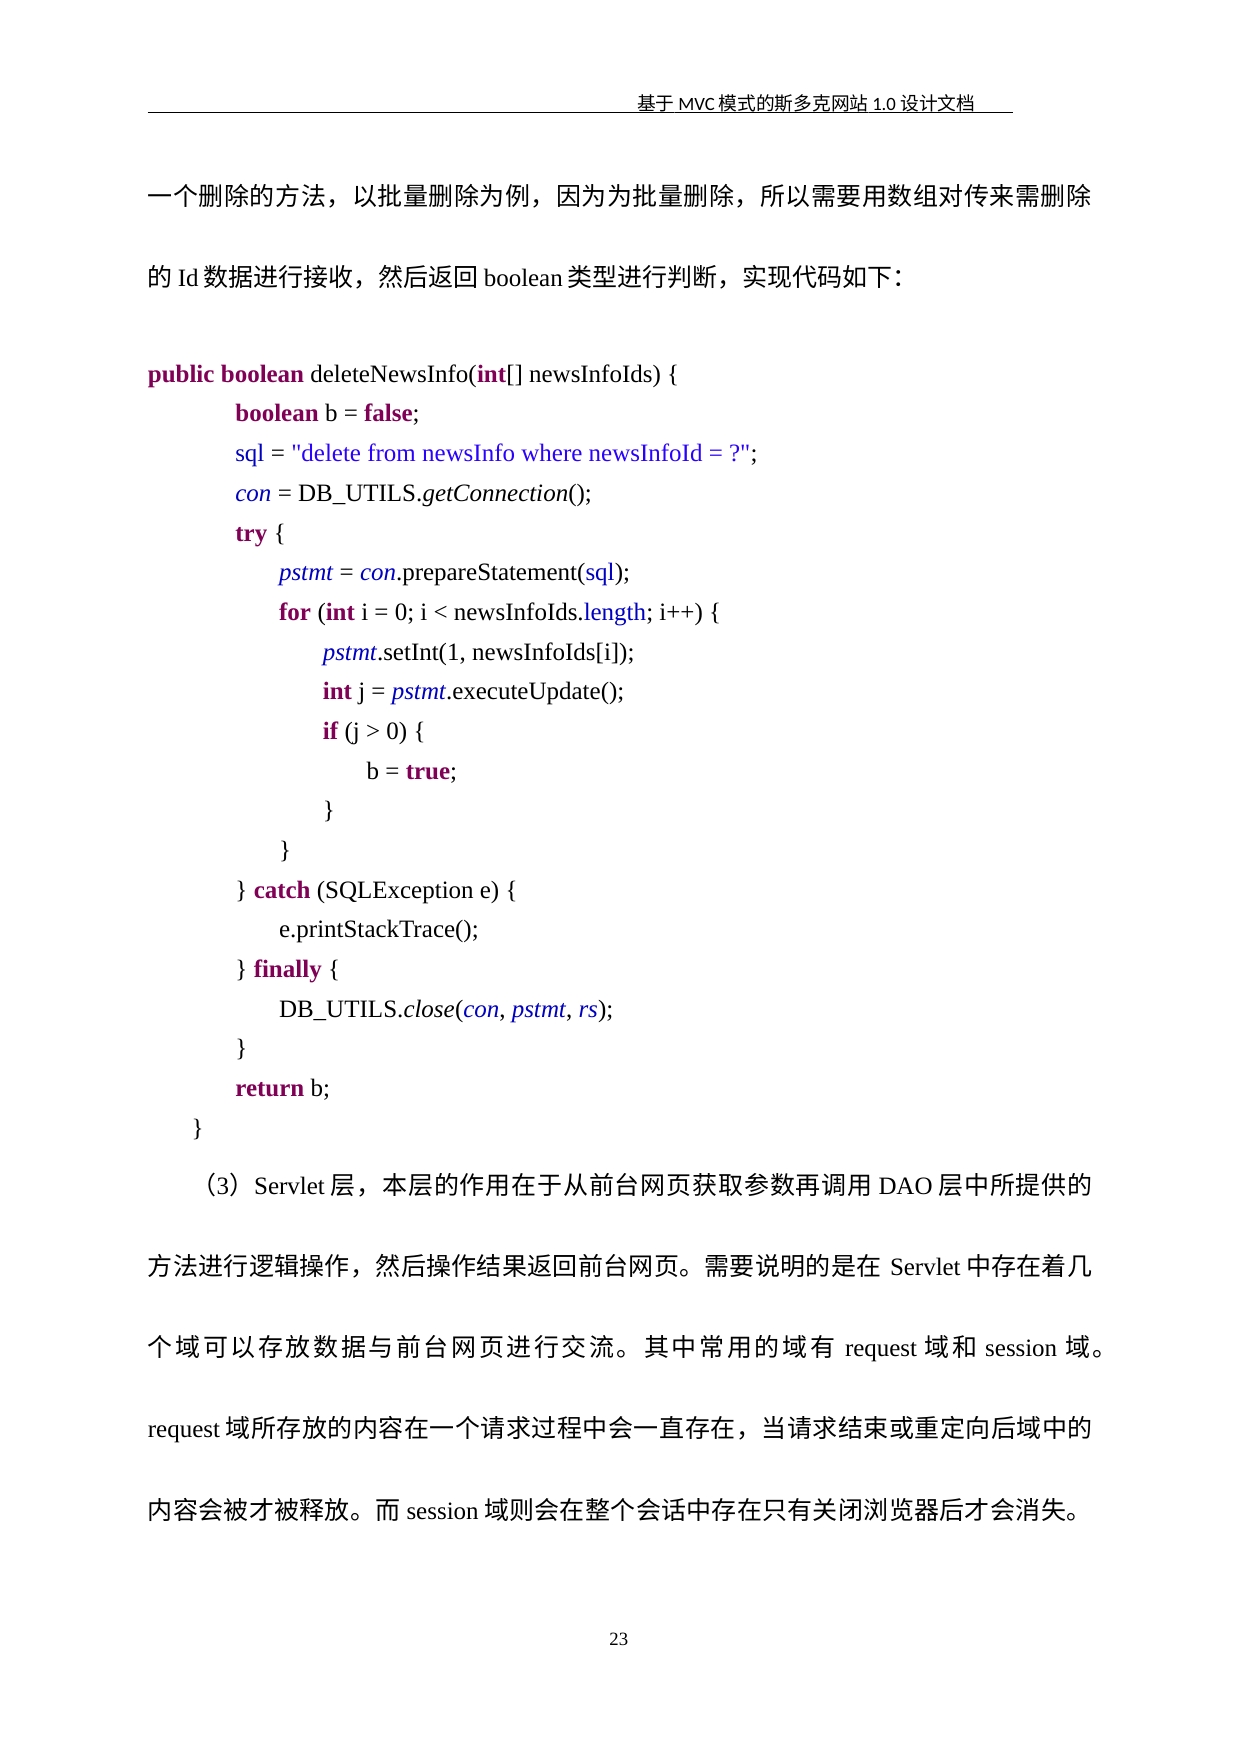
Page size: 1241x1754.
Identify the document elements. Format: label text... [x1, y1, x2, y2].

text public boolean deleteNewsInfo(int[] newsInfoIds) { [148, 357, 1092, 389]
text return b; [148, 1071, 1092, 1104]
text try { [148, 516, 1092, 548]
text pstmt = con.prepareStatement(sql); [148, 555, 1092, 588]
text } finally { [148, 952, 1092, 985]
text } [148, 1032, 1092, 1064]
text } [148, 793, 1092, 826]
text int j = pstmt.executeUpdate(); [148, 674, 1092, 707]
text } [148, 833, 1092, 866]
text DB_UTILS.close(con, pstmt, rs); [148, 992, 1092, 1024]
text boolean b = false; [148, 397, 1092, 429]
text } catch (SQLException e) { [148, 873, 1092, 905]
text e.printStackTrace(); [148, 913, 1092, 945]
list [148, 1151, 1092, 1541]
text for (int i = 0; i < newsInfoIds.length; i++) { [148, 595, 1092, 628]
text con = DB_UTILS.getConnection(); [148, 476, 1092, 508]
text sql = "delete from newsInfo where newsInfoId = ?"; [148, 436, 1092, 469]
text b = true; [148, 754, 1092, 786]
text pstmt.setInt(1, newsInfoIds[i]); [148, 635, 1092, 667]
text } [148, 1111, 1092, 1143]
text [148, 162, 1092, 308]
text if (j > 0) { [148, 714, 1092, 747]
